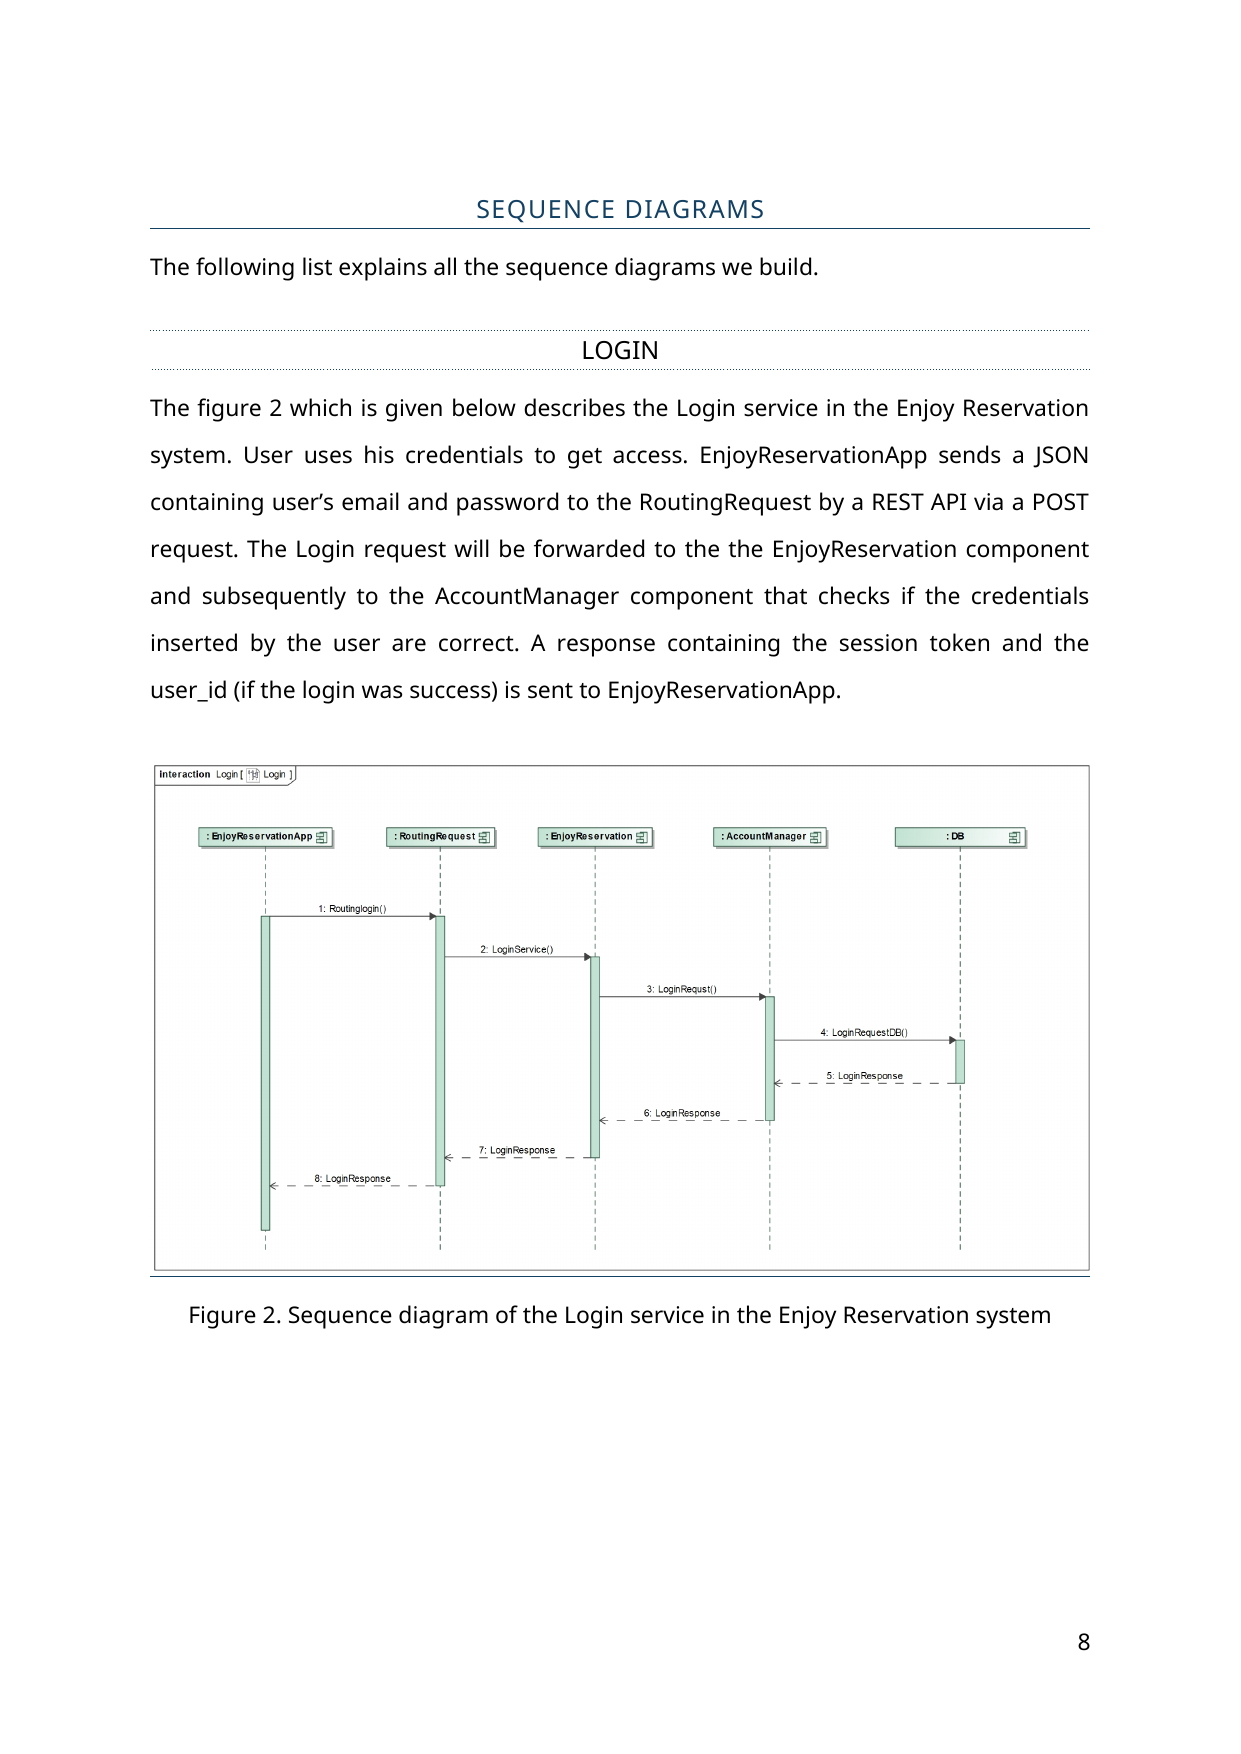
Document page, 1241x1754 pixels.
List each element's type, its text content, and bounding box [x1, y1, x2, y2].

picture [150, 762, 1093, 1274]
text The following list explains all the sequence diagrams we build. [150, 251, 1090, 283]
text Figure 2. Sequence diagram of the Login service in the Enjoy Reservation system [150, 1299, 1090, 1330]
subtitle Login [150, 329, 1090, 370]
subtitle Sequence Diagrams [150, 192, 1090, 228]
text The figure 2 which is given below describes the Login service in the Enjoy Reservation system. User uses his credentials to get access. EnjoyReservationApp sends a JSON containing user’s email and password to the RoutingRequest by a REST API via a POST request. The Login request will be forwarded to the the EnjoyReservation component and subsequently to the AccountManager component that checks if the credentials inserted by the user are correct. A response containing the session token and the user_id (if the login was success) is sent to EnjoyReservationApp. [150, 392, 1090, 705]
